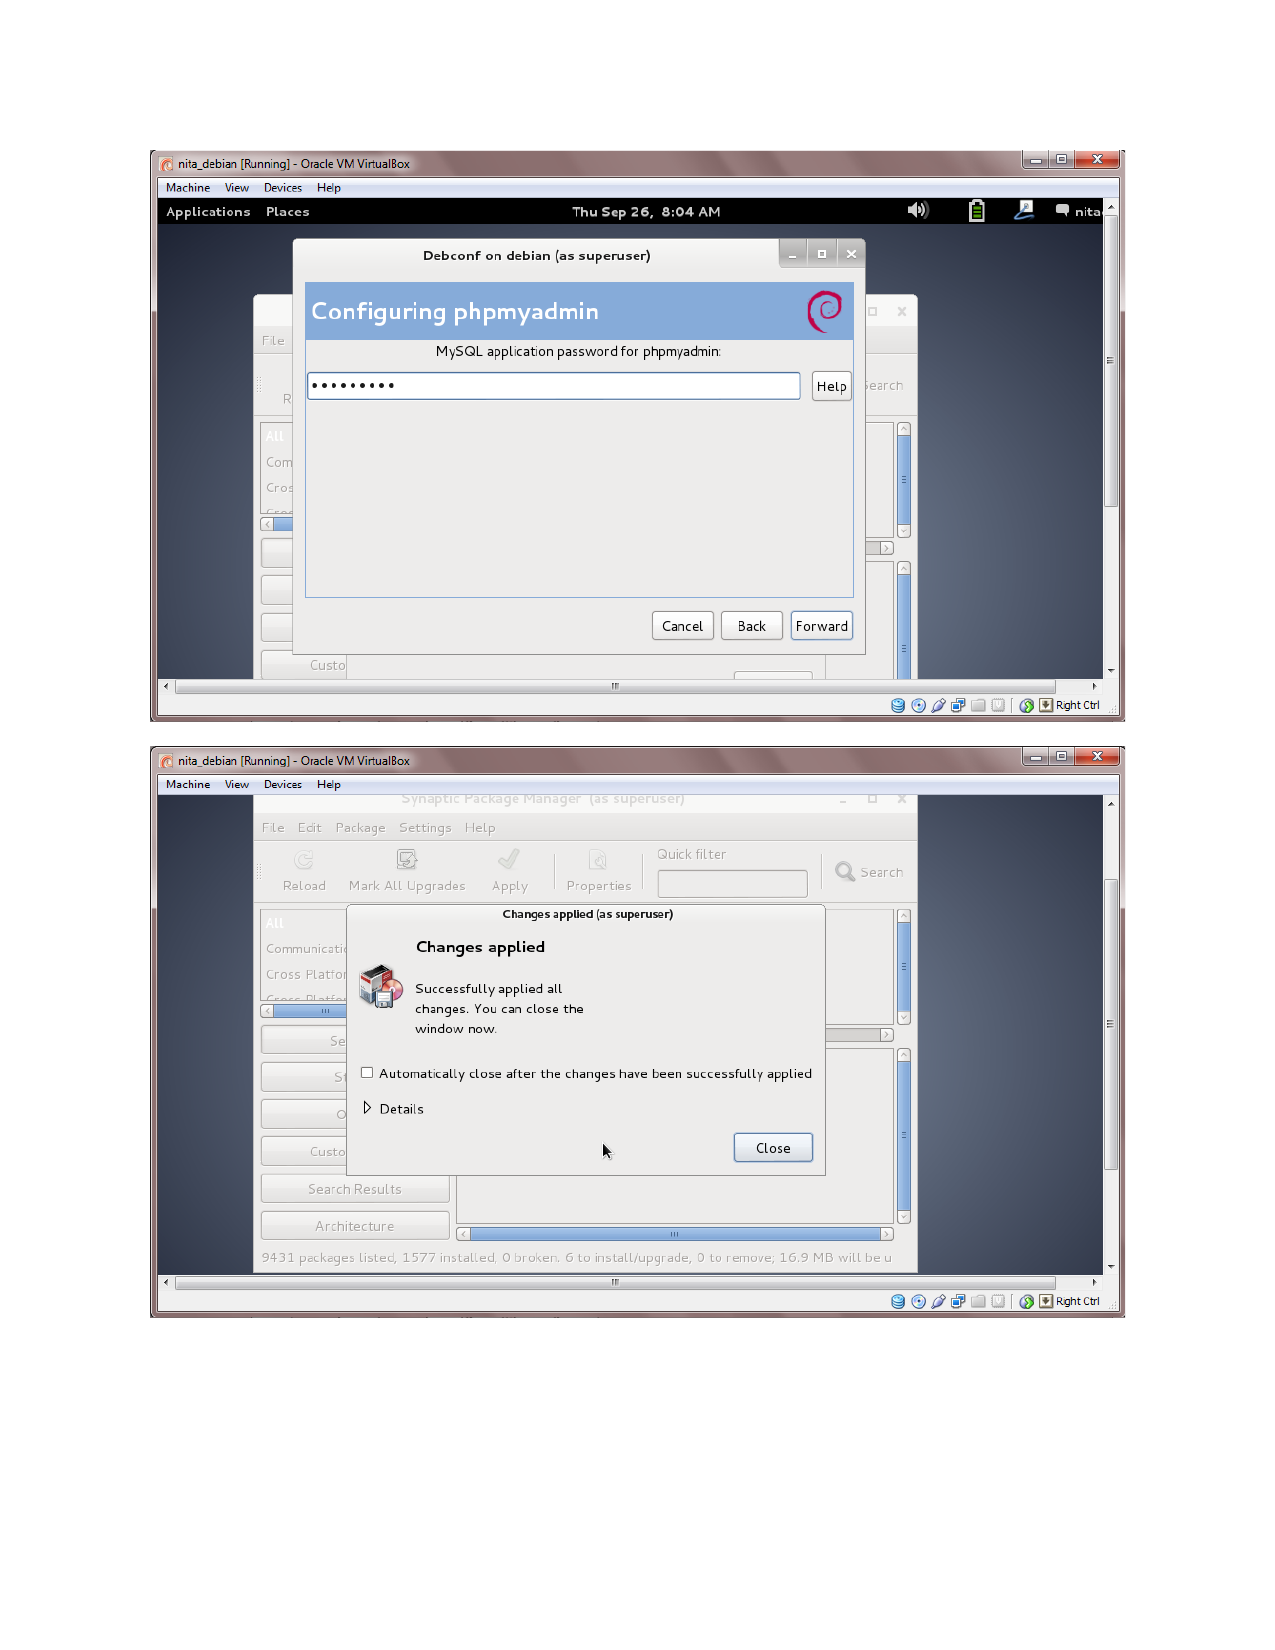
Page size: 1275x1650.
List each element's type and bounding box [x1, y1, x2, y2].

picture [150, 150, 1125, 722]
picture [150, 746, 1125, 1318]
